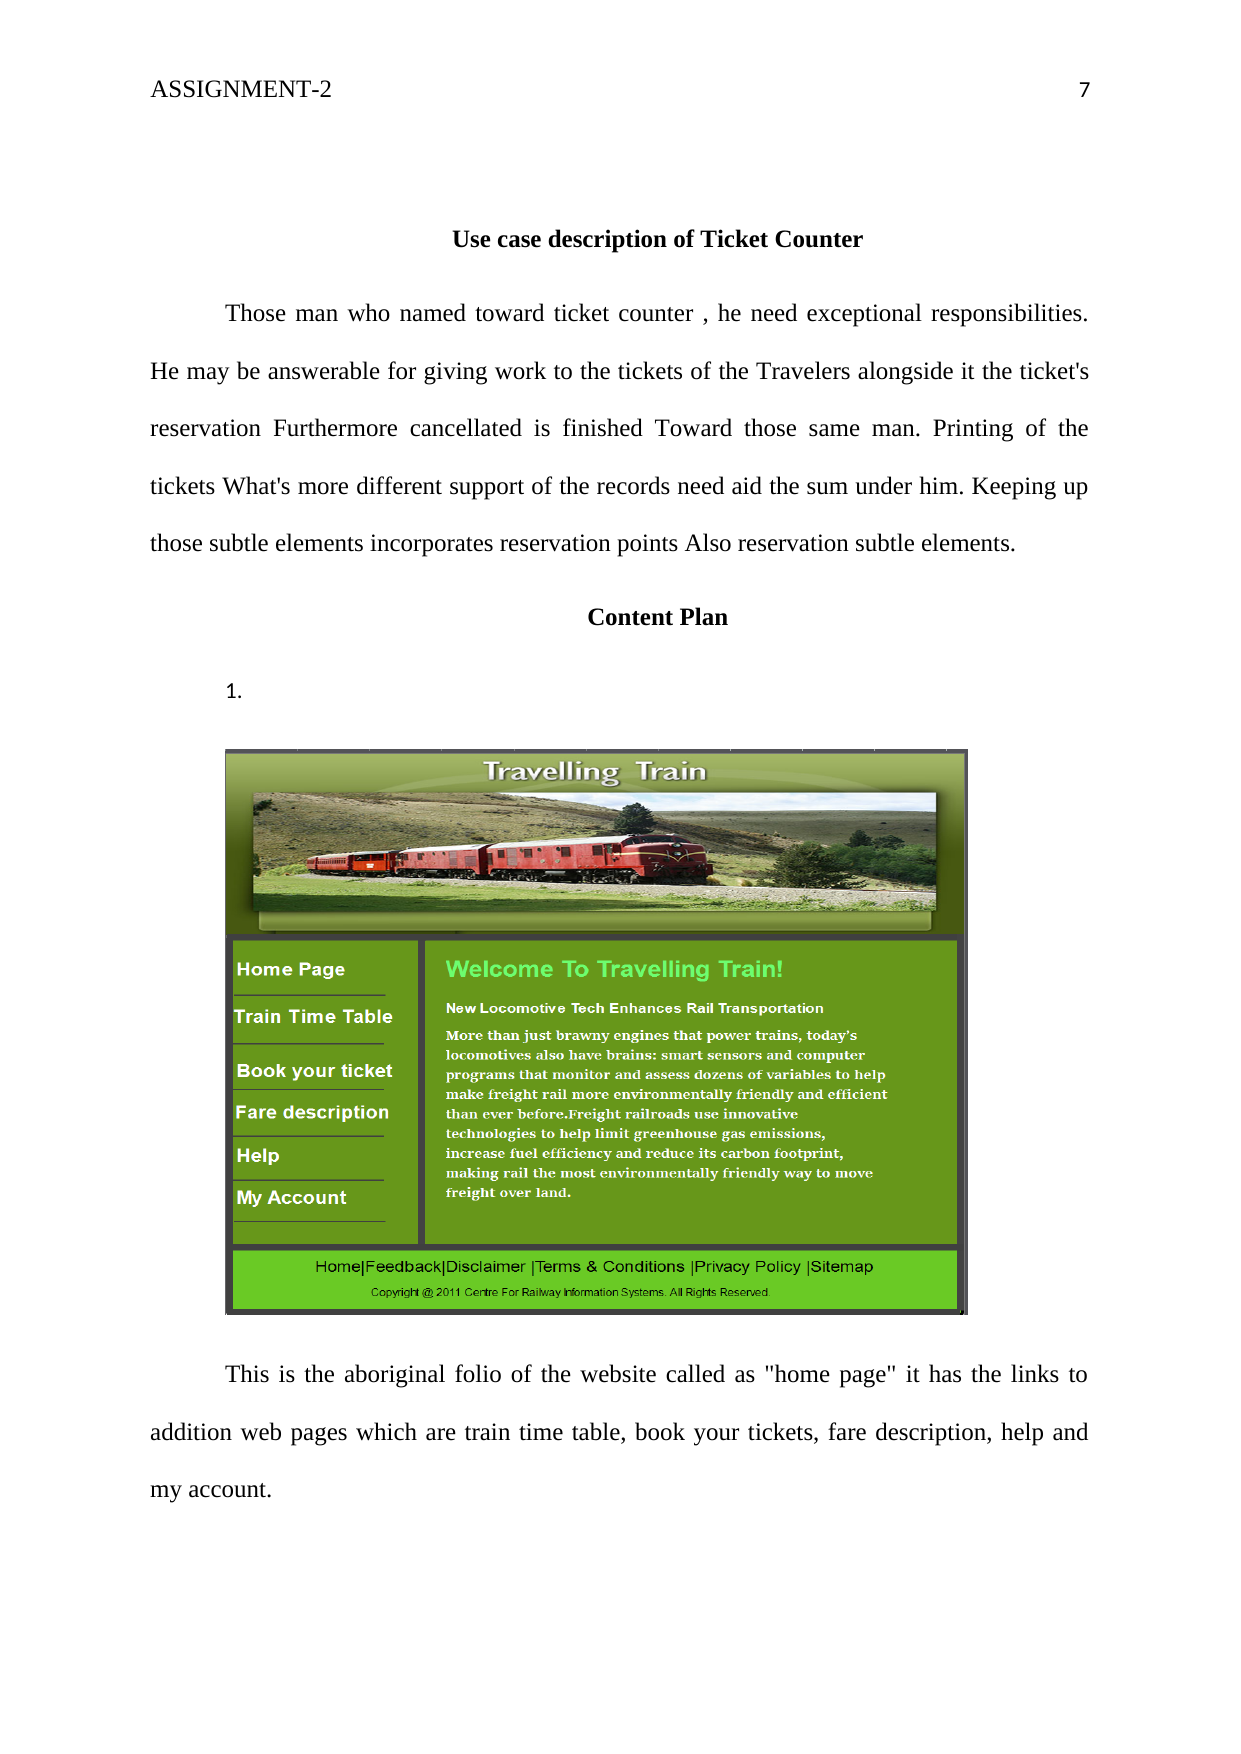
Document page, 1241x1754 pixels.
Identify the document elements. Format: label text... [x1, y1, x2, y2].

text Those man who named toward ticket counter , he need exceptional responsibilities. He may be answerable for giving work to the tickets of the Travelers alongside it the ticket's reservation Furthermore cancellated is finished Toward those same man. Printing of the tickets What's more different support of the records need aid the sum under him. Keeping up those subtle elements incorporates reservation points Also reservation subtle elements. [150, 298, 1090, 557]
picture [225, 749, 968, 1315]
text Content Plan [150, 602, 1090, 631]
text This is the aboriginal folio of the website called as "home page" it has the links to addition web pages which are train time table, book your tickets, fare description, help and my account. [150, 1359, 1090, 1503]
text 1. [150, 677, 1090, 705]
text Use case description of Ticket Counter [150, 224, 1090, 253]
